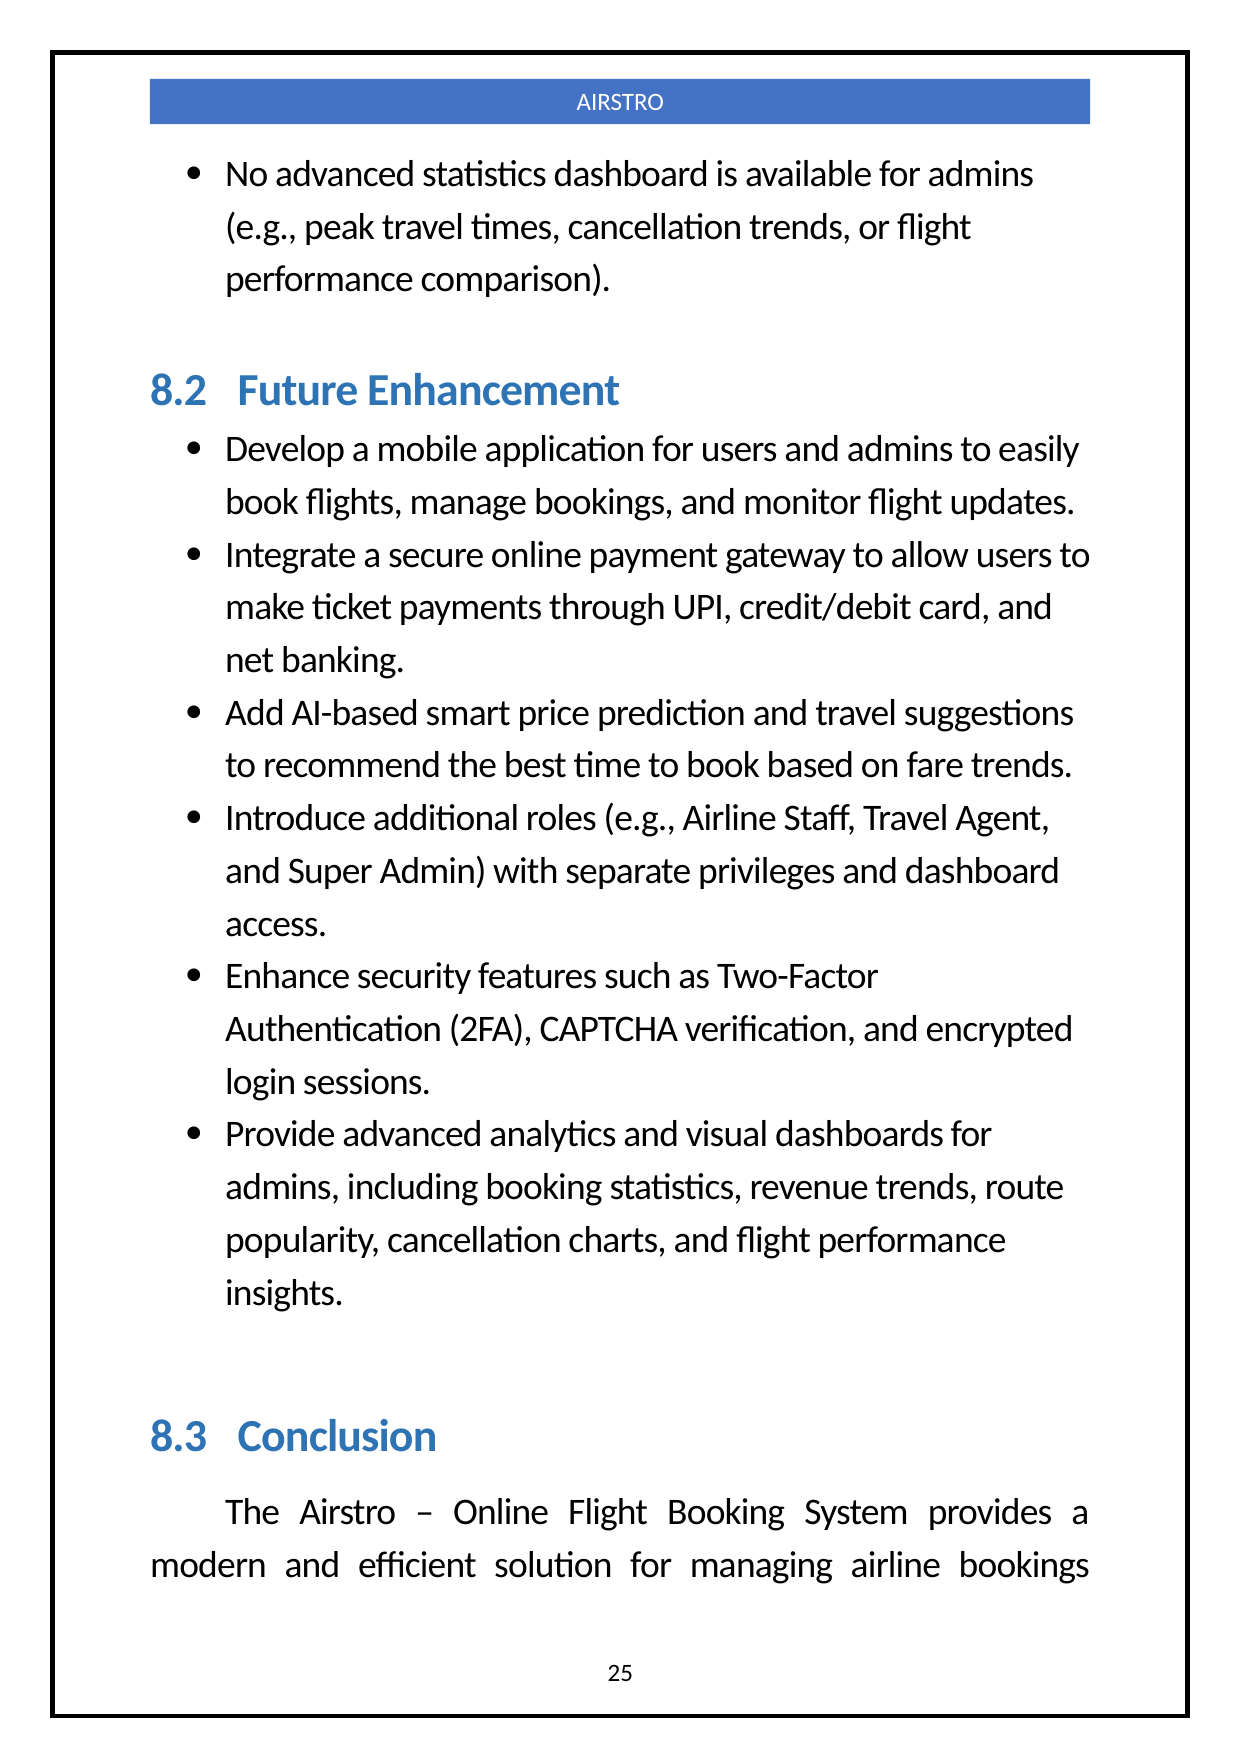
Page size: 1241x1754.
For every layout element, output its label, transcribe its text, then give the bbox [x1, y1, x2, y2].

list Introduce additional roles (e.g., Airline Staff, Travel Agent, and Super Admin) with separate privileges and dashboard access. [187, 794, 1090, 945]
list No advanced statistics dashboard is available for admins (e.g., peak travel times, cancellation trends, or flight performance comparison). [187, 150, 1090, 301]
list Add AI-based smart price prediction and travel suggestions to recommend the best time to book based on fare trends. [187, 689, 1090, 787]
list Integrate a secure online payment gateway to allow users to make ticket payments through UPI, credit/debit card, and net banking. [187, 531, 1090, 682]
list Enhance security features such as Two-Factor Authentication (2FA), CAPTCHA verification, and encrypted login sessions. [187, 952, 1090, 1103]
list Conclusion [150, 1407, 1090, 1463]
list Provide advanced analytics and visual dashboards for admins, including booking statistics, revenue trends, route popularity, cancellation charts, and flight performance insights. [187, 1110, 1090, 1314]
list Develop a mobile application for users and admins to easily book flights, manage bookings, and monitor flight updates. [187, 425, 1090, 524]
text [150, 1488, 1090, 1587]
list Future Enhancement [150, 361, 1090, 417]
